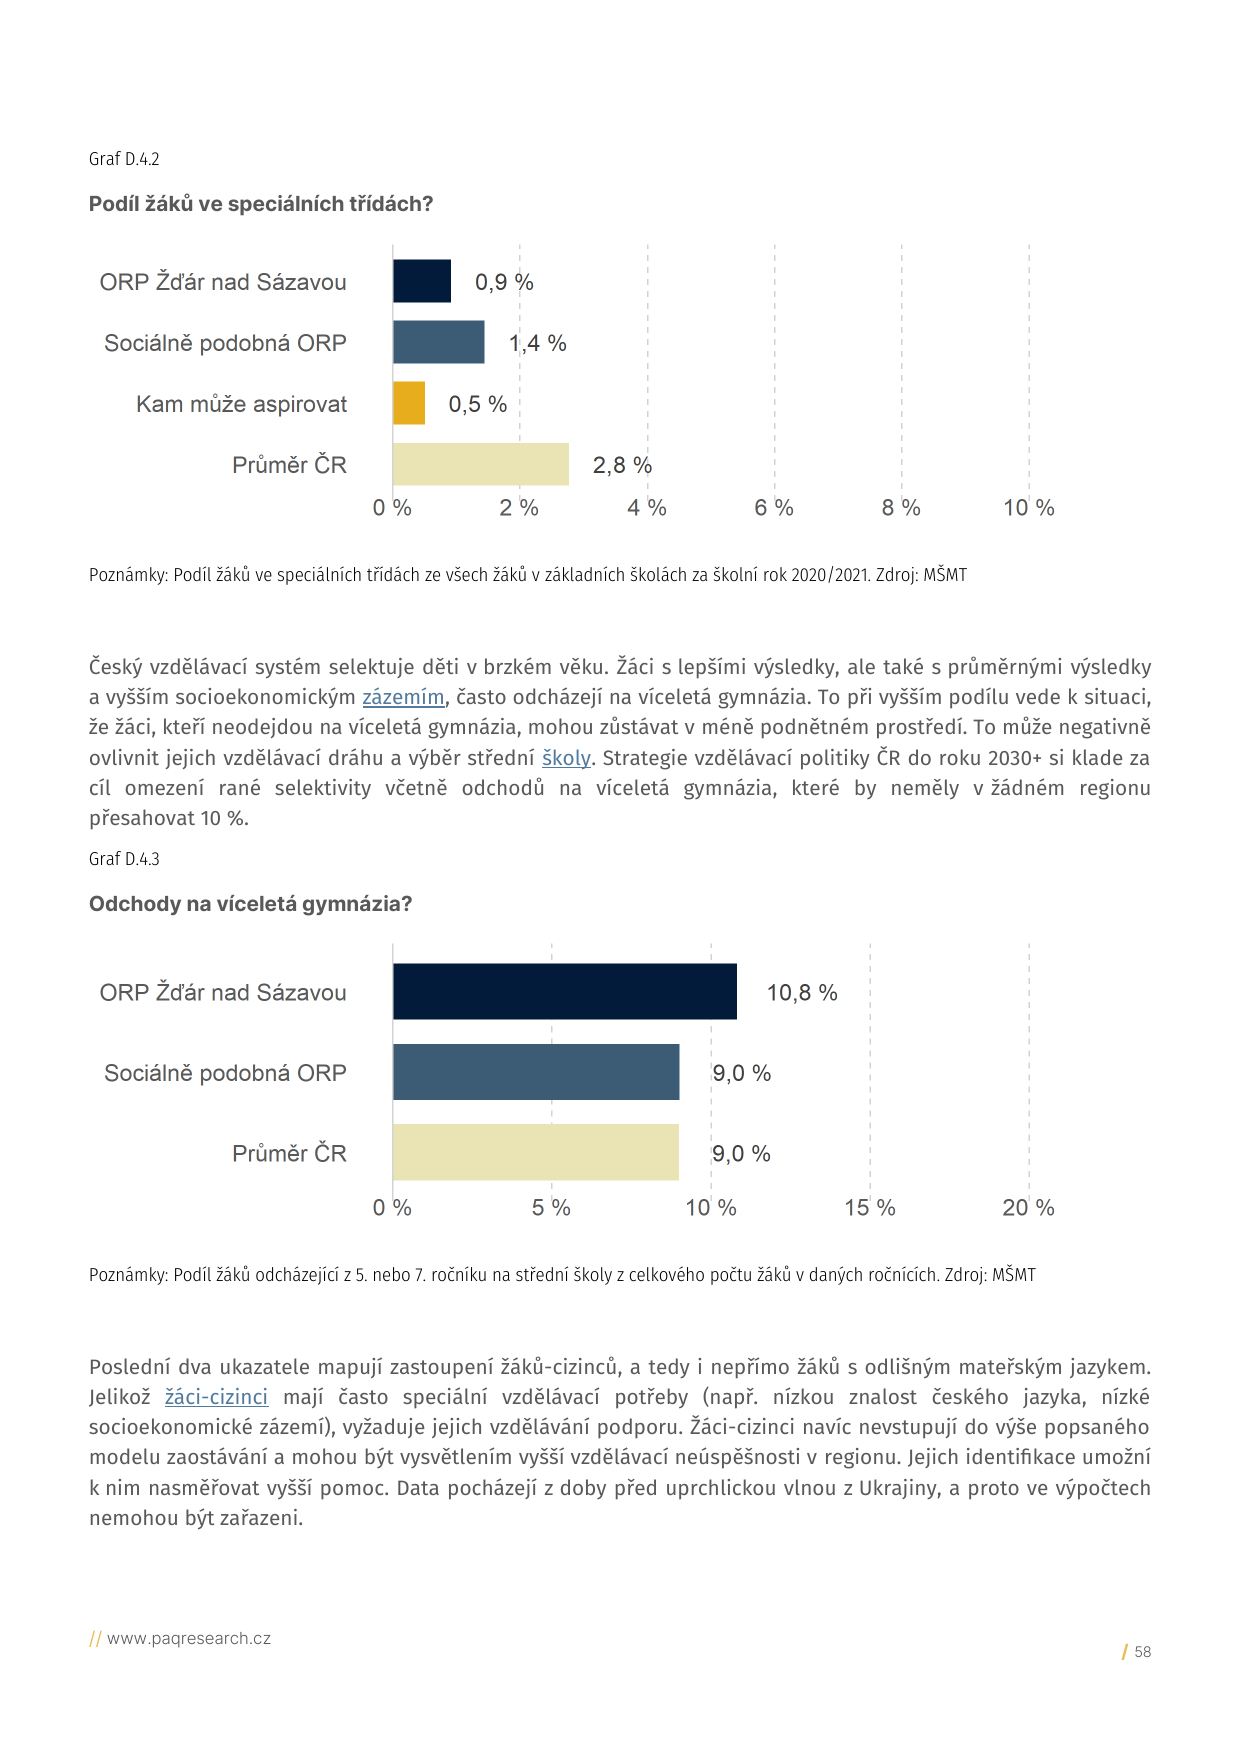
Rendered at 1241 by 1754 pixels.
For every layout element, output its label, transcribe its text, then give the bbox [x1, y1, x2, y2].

picture [88, 916, 1139, 1248]
picture [88, 216, 1139, 548]
text Podíl žáků ve speciálních třídách? [89, 186, 1152, 216]
text Odchody na víceletá gymnázia? [89, 886, 1152, 916]
text Poznámky: Podíl žáků ve speciálních třídách ze všech žáků v základních školách za školní rok 2020/2021. Zdroj: MŠMT [89, 564, 1152, 587]
text Český vzdělávací systém selektuje děti v brzkém věku. Žáci s lepšími výsledky, ale také s průměrnými výsledky a vyšším socioekonomickým zázemím, často odcházejí na víceletá gymnázia. To při vyšším podílu vede k situaci, že žáci, kteří neodejdou na víceletá gymnázia, mohou zůstávat v méně podnětném prostředí. To může negativně ovlivnit jejich vzdělávací dráhu a výběr střední školy. Strategie vzdělávací politiky ČR do roku 2030+ si klade za cíl omezení rané selektivity včetně odchodů na víceletá gymnázia, které by neměly v žádném regionu přesahovat 10 %. [89, 649, 1152, 831]
text Poslední dva ukazatele mapují zastoupení žáků-cizinců, a tedy i nepřímo žáků s odlišným mateřským jazykem. Jelikož žáci-cizinci mají často speciální vzdělávací potřeby (např. nízkou znalost českého jazyka, nízké socioekonomické zázemí), vyžaduje jejich vzdělávání podporu. Žáci-cizinci navíc nevstupují do výše popsaného modelu zaostávání a mohou být vysvětlením vyšší vzdělávací neúspěšnosti v regionu. Jejich identifikace umožní k nim nasměřovat vyšší pomoc. Data pocházejí z doby před uprchlickou vlnou z Ukrajiny, a proto ve výpočtech nemohou být zařazeni. [89, 1349, 1152, 1531]
text Poznámky: Podíl žáků odcházející z 5. nebo 7. ročníku na střední školy z celkového počtu žáků v daných ročnících. Zdroj: MŠMT [89, 1264, 1152, 1287]
text Graf D.4.3 [89, 847, 1152, 870]
text Graf D.4.2 [89, 148, 1152, 170]
